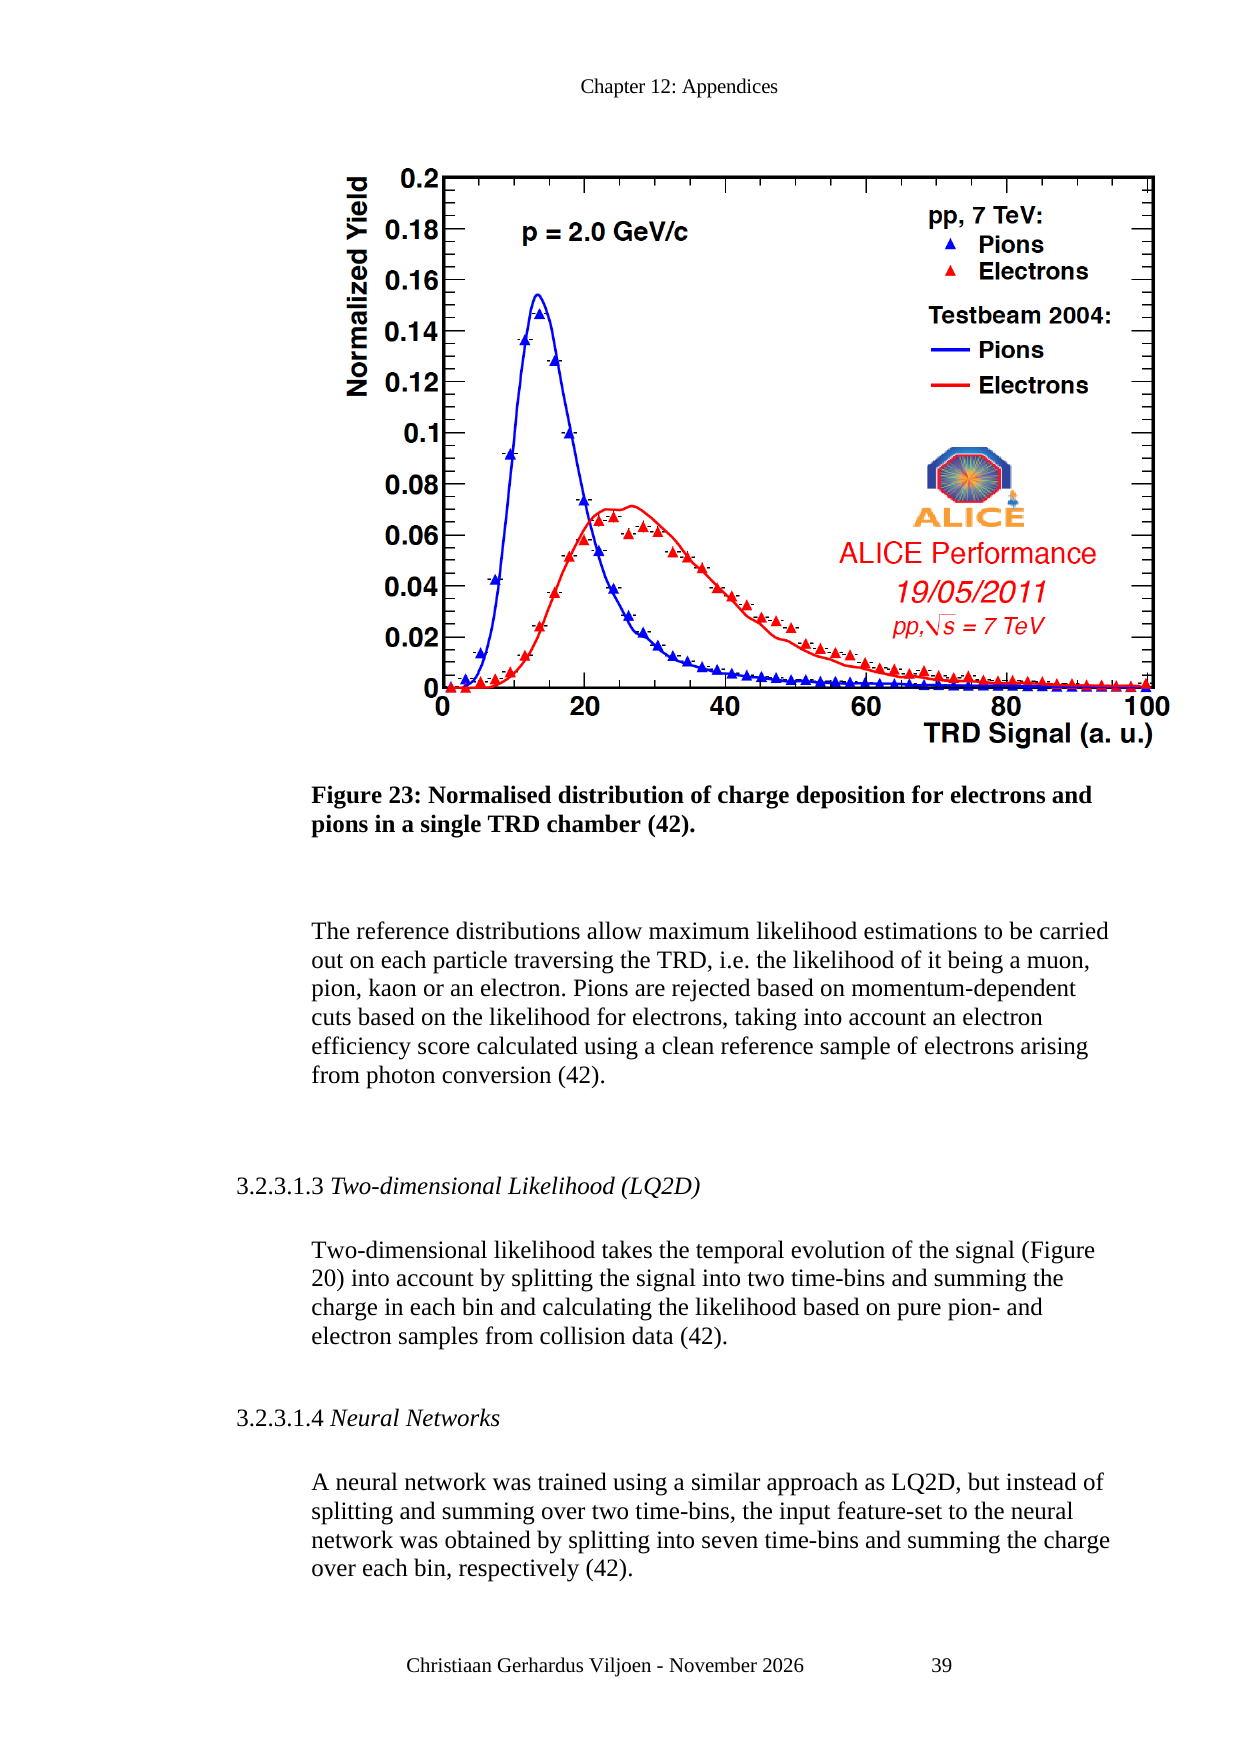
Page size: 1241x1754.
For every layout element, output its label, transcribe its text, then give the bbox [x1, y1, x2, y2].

text A neural network was trained using a similar approach as LQ2D, but instead of splitting and summing over two time-bins, the input feature-set to the neural network was obtained by splitting into seven time-bins and summing the charge over each bin, respectively . [311, 1467, 1122, 1582]
text Figure 23: Normalised distribution of charge deposition for electrons and pions in a single TRD chamber . [311, 781, 1122, 838]
text Two-dimensional likelihood takes the temporal evolution of the signal (Figure 20) into account by splitting the signal into two time-bins and summing the charge in each bin and calculating the likelihood based on pure pion- and electron samples from collision data . [311, 1235, 1122, 1350]
subtitle Neural Networks [236, 1403, 1122, 1432]
picture [311, 135, 1198, 781]
text The reference distributions allow maximum likelihood estimations to be carried out on each particle traversing the TRD, i.e. the likelihood of it being a muon, pion, kaon or an electron. Pions are rejected based on momentum-dependent cuts based on the likelihood for electrons, taking into account an electron efficiency score calculated using a clean reference sample of electrons arising from photon conversion . [311, 916, 1122, 1088]
subtitle Two-dimensional Likelihood (LQ2D) [236, 1171, 1122, 1200]
